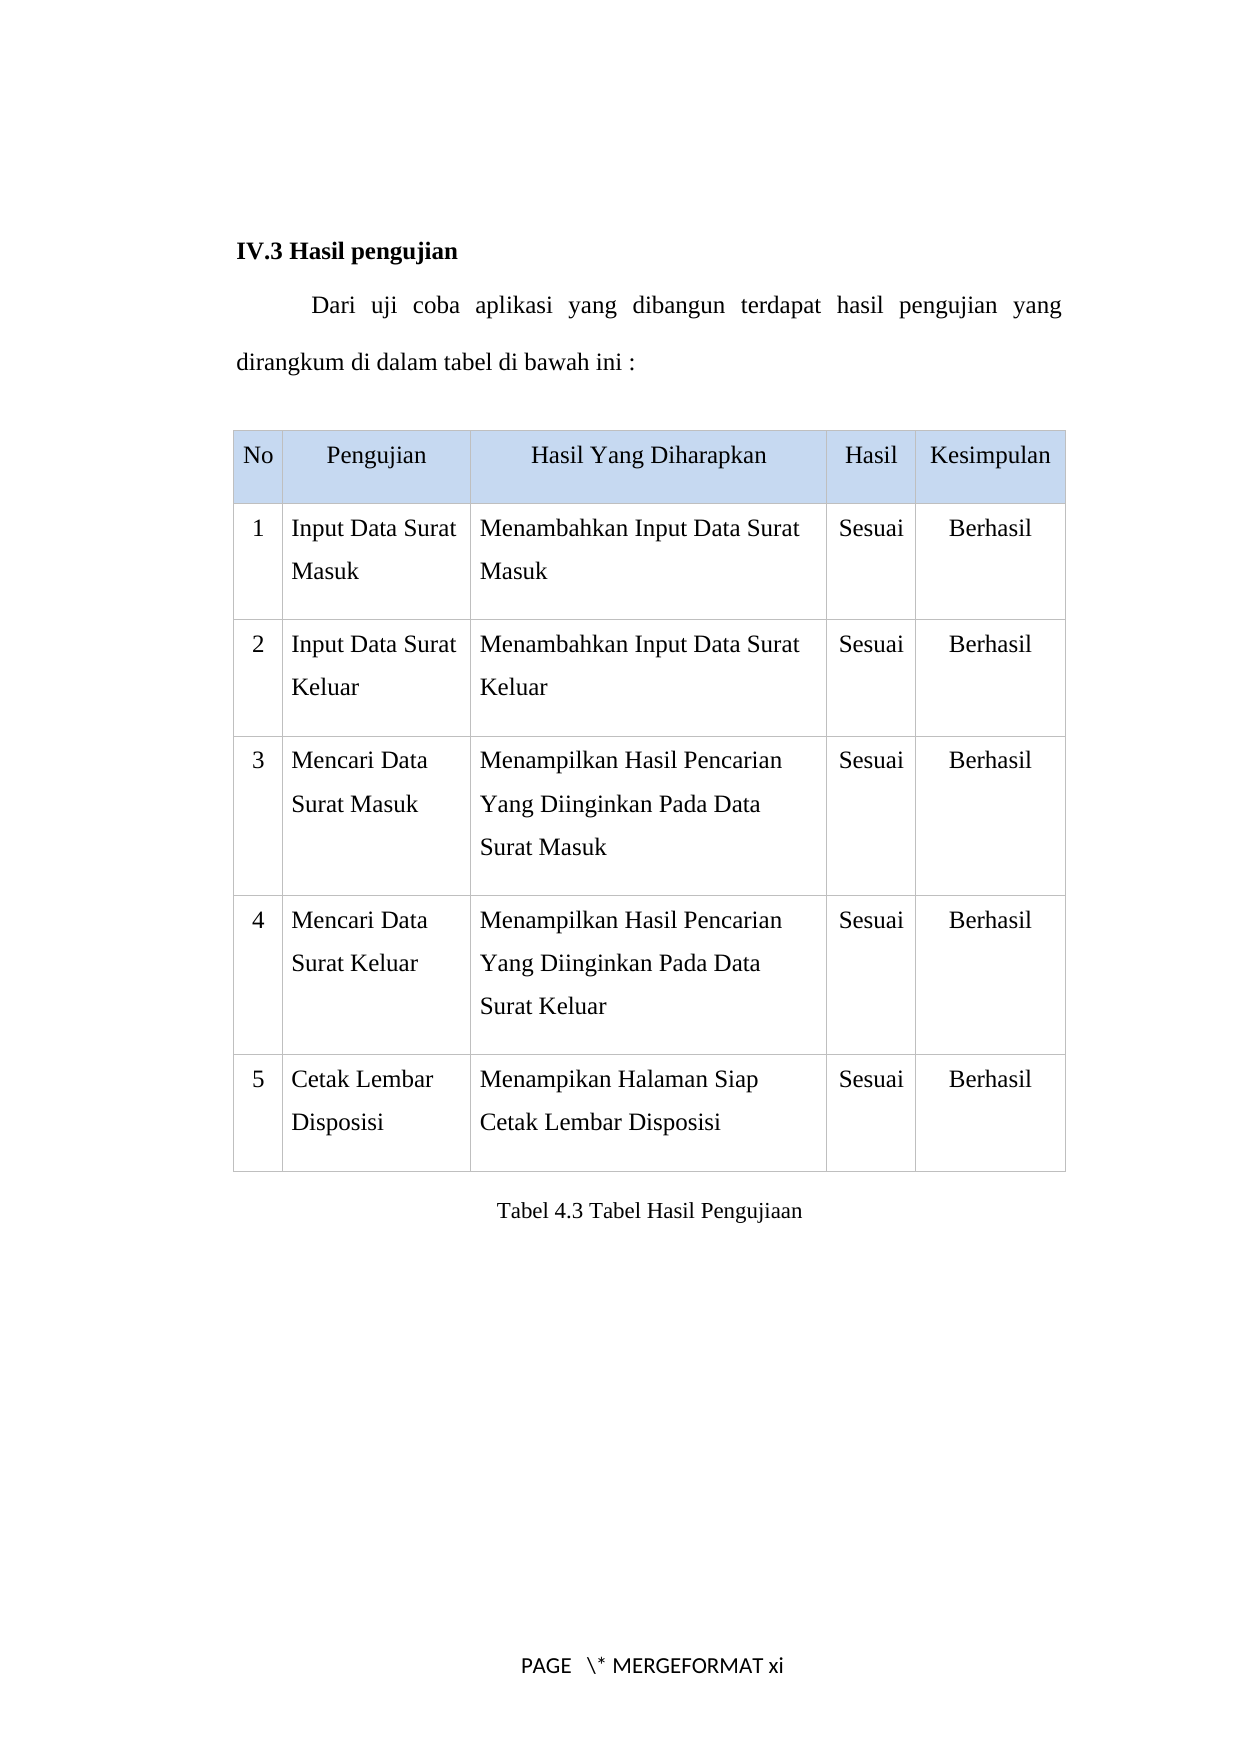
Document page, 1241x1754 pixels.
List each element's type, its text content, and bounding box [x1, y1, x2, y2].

subtitle Hasil pengujian [236, 236, 1063, 265]
table_cell 5 [234, 1055, 282, 1171]
table_cell Berhasil [916, 1055, 1065, 1171]
table_header No [234, 431, 282, 503]
table_cell 3 [234, 737, 282, 895]
table_cell Menampilkan Hasil Pencarian Yang Diinginkan Pada Data Surat Keluar [471, 896, 826, 1054]
table_cell Menampilkan Hasil Pencarian Yang Diinginkan Pada Data Surat Masuk [471, 737, 826, 895]
table_cell Cetak Lembar Disposisi [283, 1055, 470, 1171]
table_cell Menambahkan Input Data Surat Keluar [471, 620, 826, 736]
table_cell Mencari Data Surat Masuk [283, 737, 470, 895]
table_cell Berhasil [916, 620, 1065, 736]
table_cell Berhasil [916, 504, 1065, 619]
table_cell Sesuai [827, 504, 915, 619]
table_cell Menampikan Halaman Siap Cetak Lembar Disposisi [471, 1055, 826, 1171]
table_header Pengujian [283, 431, 470, 503]
text Dari uji coba aplikasi yang dibangun terdapat hasil pengujian yang dirangkum di dalam tabel di bawah ini : [236, 290, 1063, 376]
table_cell Sesuai [827, 896, 915, 1054]
table_cell Input Data Surat Masuk [283, 504, 470, 619]
table_cell 2 [234, 620, 282, 736]
table_cell 4 [234, 896, 282, 1054]
table_cell Berhasil [916, 737, 1065, 895]
table_cell Mencari Data Surat Keluar [283, 896, 470, 1054]
table_cell Sesuai [827, 620, 915, 736]
table_header Kesimpulan [916, 431, 1065, 503]
table_header Hasil Yang Diharapkan [471, 431, 826, 503]
table_cell Input Data Surat Keluar [283, 620, 470, 736]
table_header Hasil [827, 431, 915, 503]
table_cell Sesuai [827, 1055, 915, 1171]
table_cell Menambahkan Input Data Surat Masuk [471, 504, 826, 619]
table_cell Berhasil [916, 896, 1065, 1054]
table_cell Sesuai [827, 737, 915, 895]
text Tabel 4.3 Tabel Hasil Pengujiaan [236, 1197, 1063, 1223]
table_cell 1 [234, 504, 282, 619]
